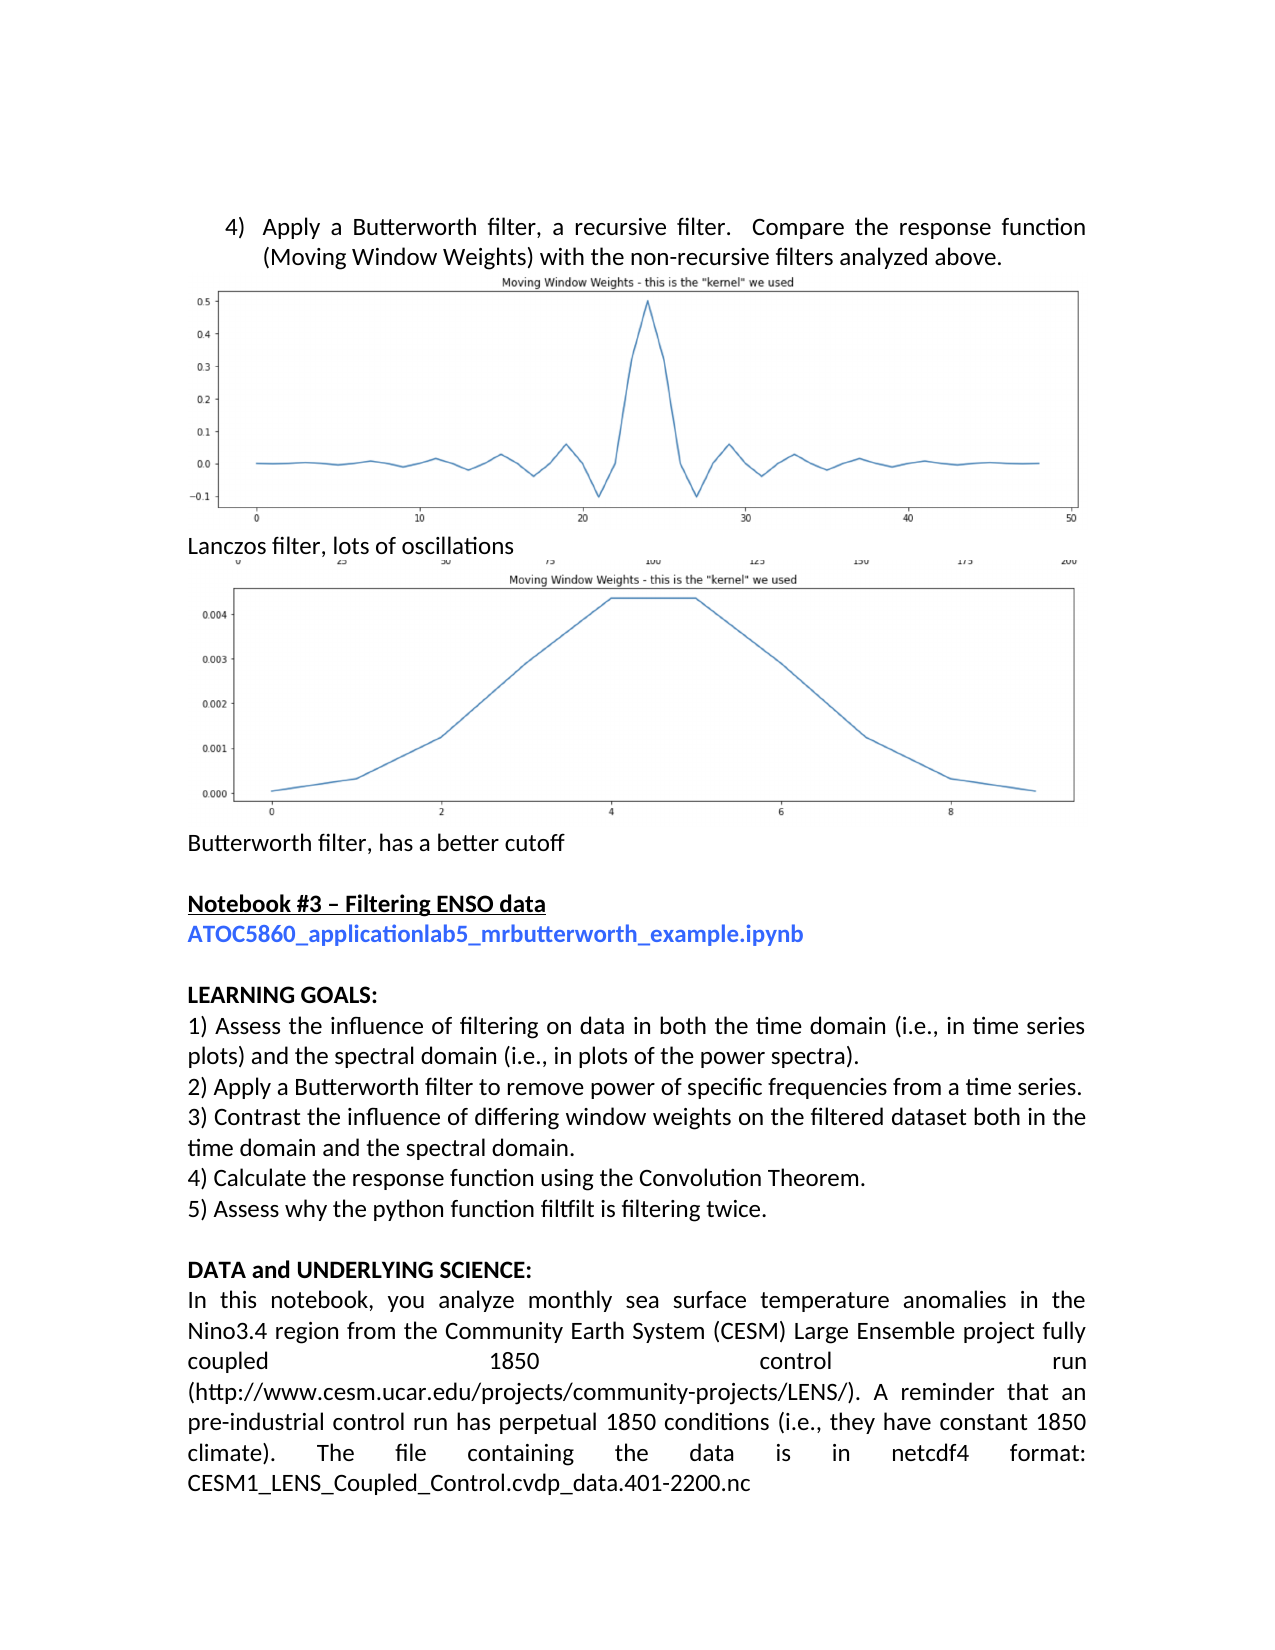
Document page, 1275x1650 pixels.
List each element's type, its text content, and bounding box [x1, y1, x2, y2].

text 2) Apply a Butterworth filter to remove power of specific frequencies from a time series. [187, 1071, 1087, 1101]
text DATA and UNDERLYING SCIENCE: [187, 1254, 1087, 1284]
text 5) Assess why the python function filtfilt is filtering twice. [187, 1193, 1087, 1223]
text In this notebook, you analyze monthly sea surface temperature anomalies in the Nino3.4 region from the Community Earth System (CESM) Large Ensemble project fully coupled 1850 control run (http://www.cesm.ucar.edu/projects/community-projects/LENS/). A reminder that an pre-industrial control run has perpetual 1850 conditions (i.e., they have constant 1850 climate). The file containing the data is in netcdf4 format: CESM1_LENS_Coupled_Control.cvdp_data.401-2200.nc [187, 1284, 1087, 1498]
text Notebook #3 – Filtering ENSO data [187, 888, 1087, 918]
text 4) Calculate the response function using the Convolution Theorem. [187, 1162, 1087, 1193]
text LEARNING GOALS: [187, 979, 1087, 1010]
picture [187, 272, 1088, 530]
text Butterworth filter, has a better cutoff [187, 827, 1087, 857]
text ATOC5860_applicationlab5_mrbutterworth_example.ipynb [187, 918, 1087, 949]
text 1) Assess the influence of filtering on data in both the time domain (i.e., in time series plots) and the spectral domain (i.e., in plots of the power spectra). [187, 1010, 1087, 1071]
list Apply a Butterworth filter, a recursive filter. Compare the response function (Moving Window Weights) with the non-recursive filters analyzed above. [225, 211, 1087, 272]
text 3) Contrast the influence of differing window weights on the filtered dataset both in the time domain and the spectral domain. [187, 1101, 1087, 1162]
text Lanczos filter, lots of oscillations [187, 530, 1087, 560]
picture [187, 560, 1088, 827]
